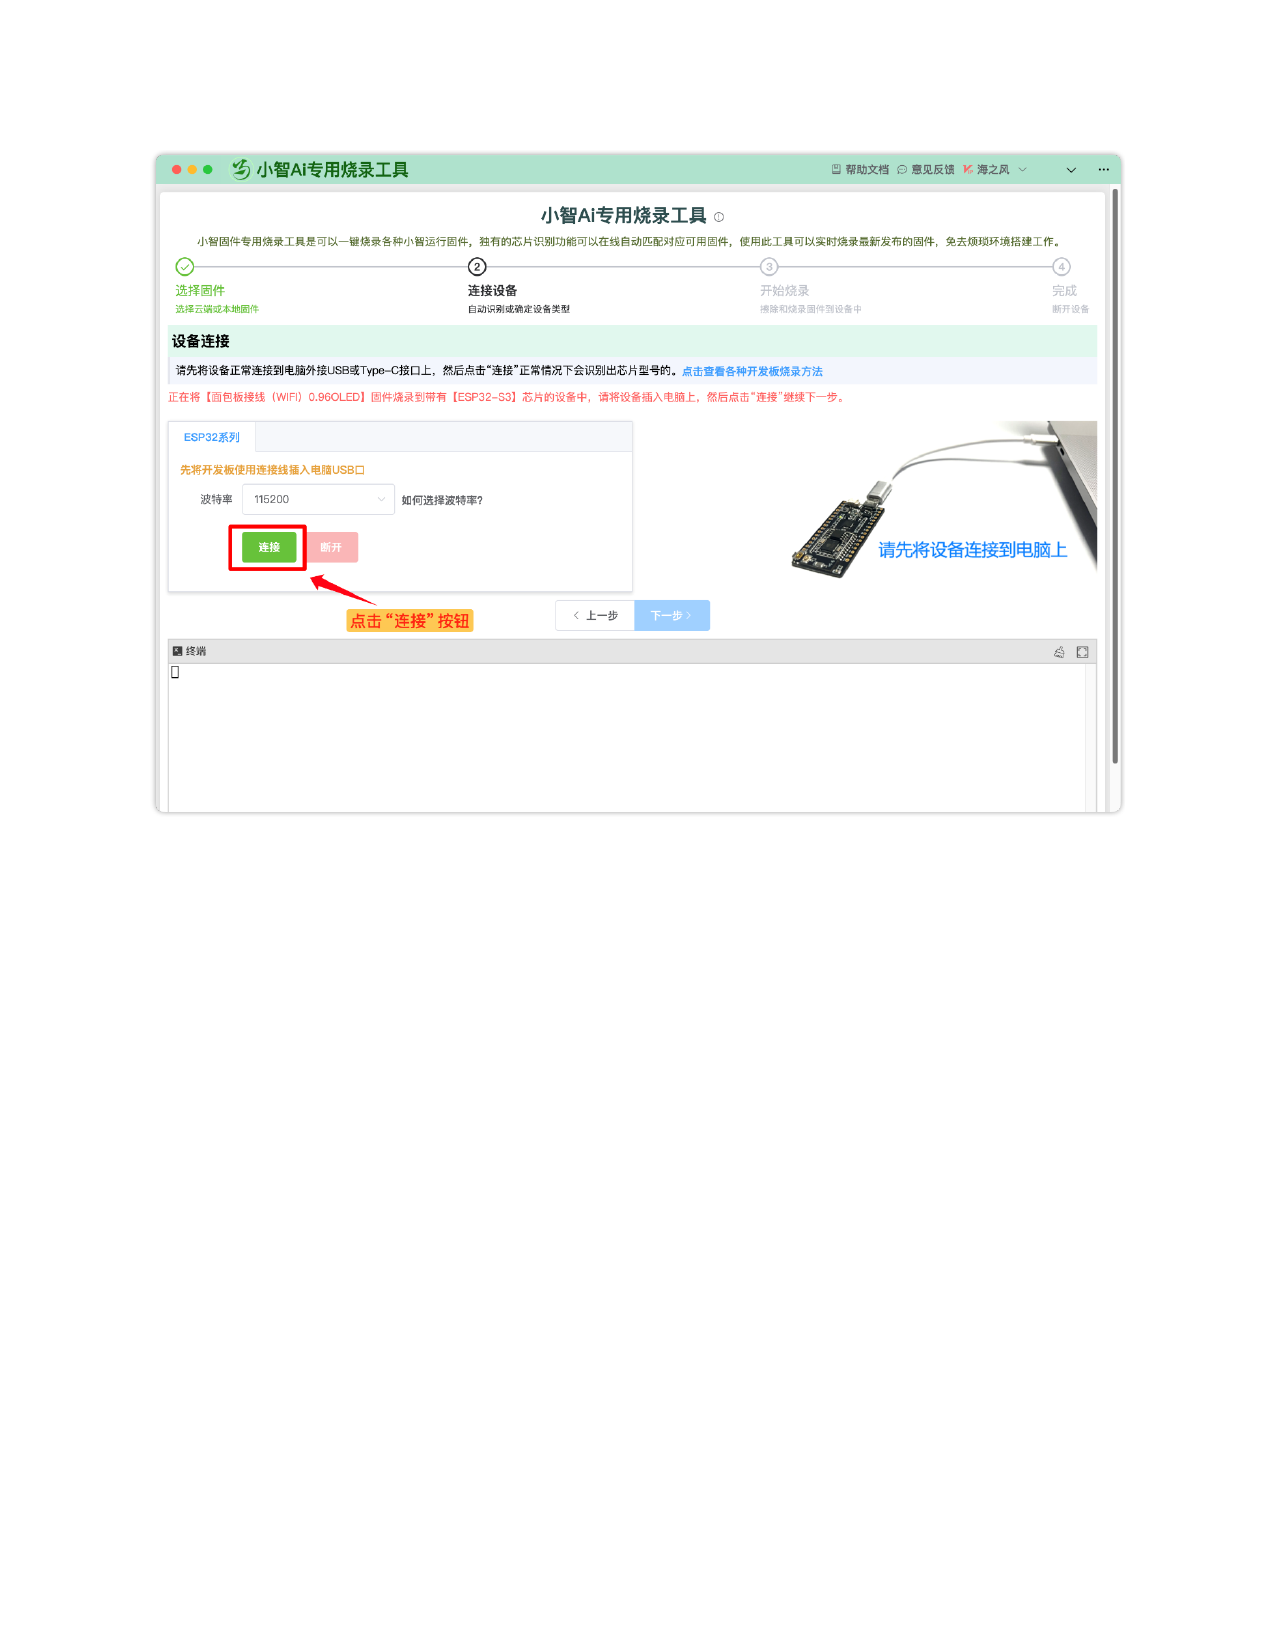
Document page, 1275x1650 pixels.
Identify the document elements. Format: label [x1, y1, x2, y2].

picture [150, 150, 1125, 817]
